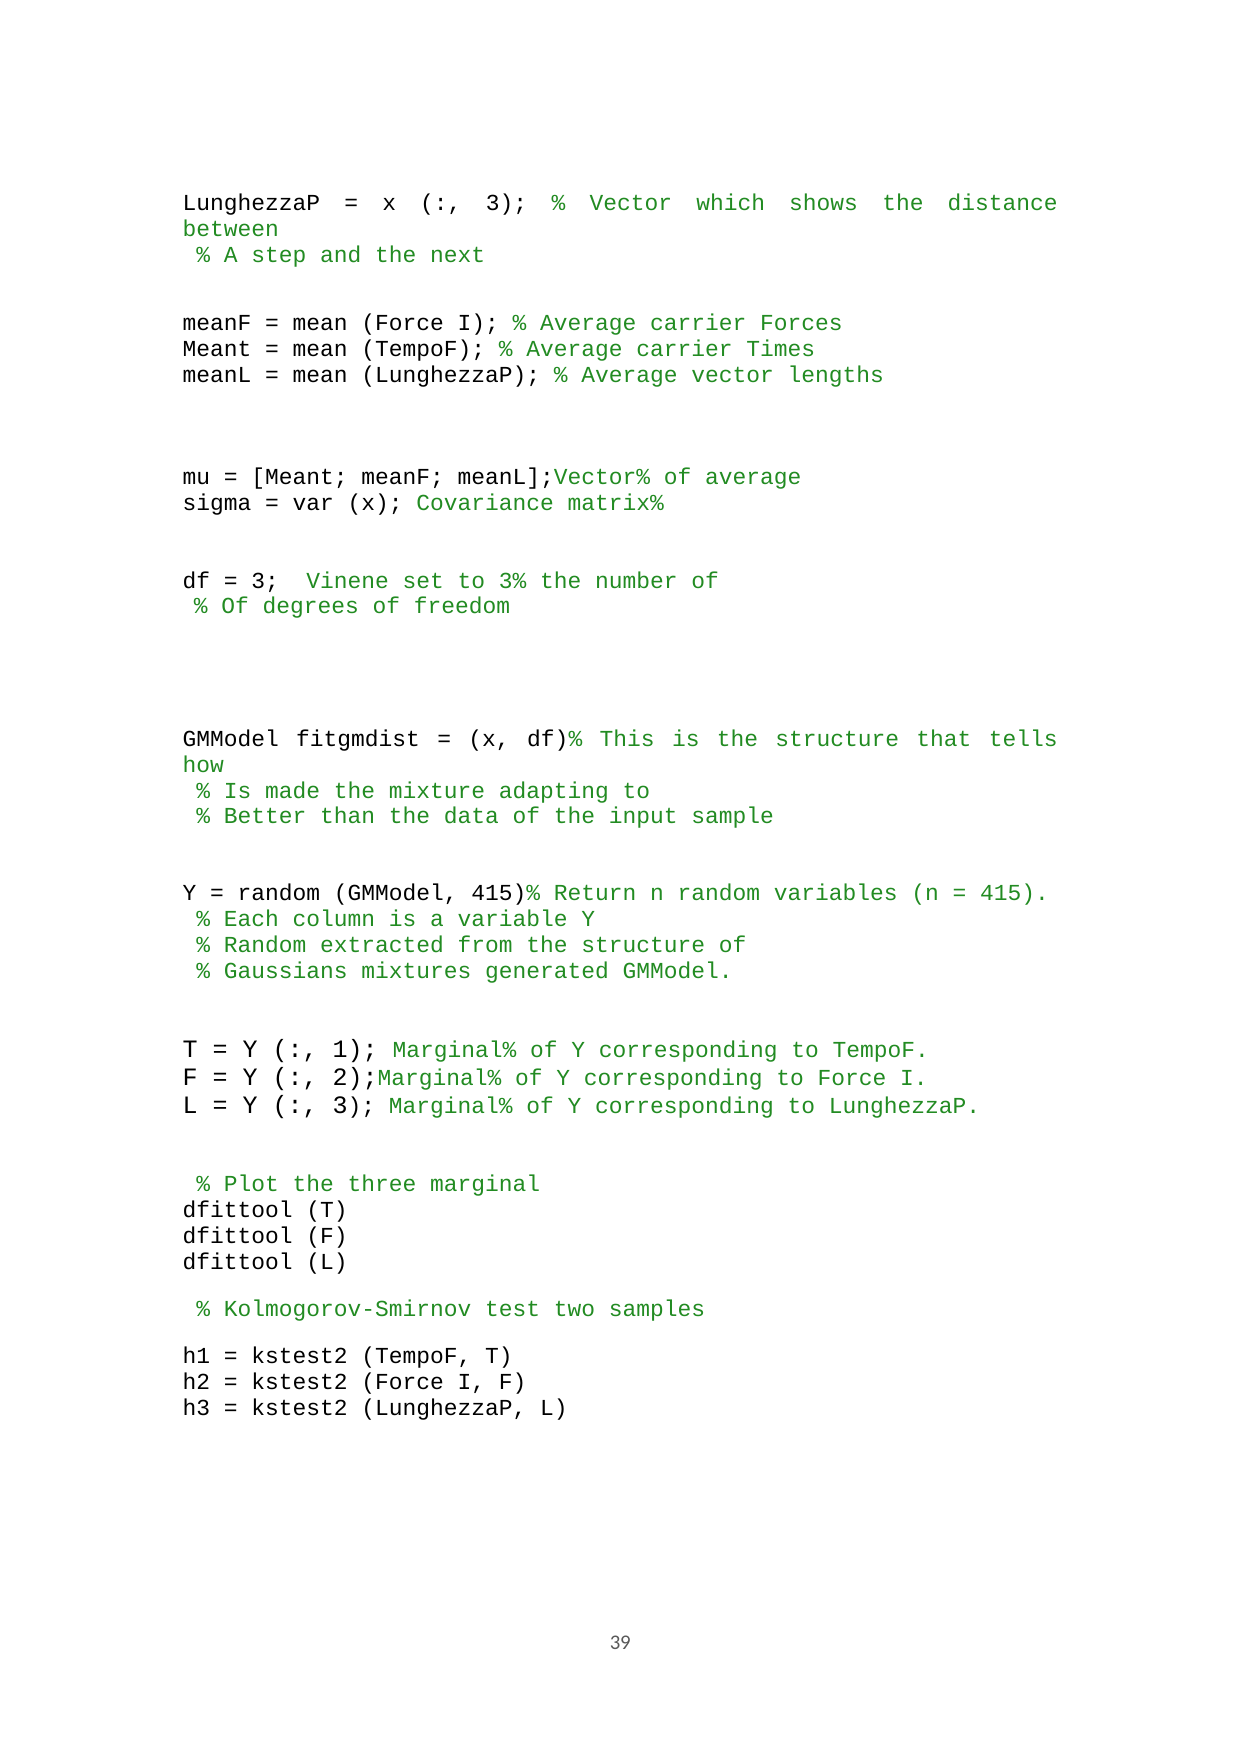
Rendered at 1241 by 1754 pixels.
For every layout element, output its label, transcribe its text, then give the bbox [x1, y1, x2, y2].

text % Gaussians mixtures generated GMModel. [182, 959, 1058, 985]
text % Kolmogorov-Smirnov test two samples [182, 1298, 1058, 1323]
text % Better than the data of the input sample [182, 805, 1058, 831]
text LunghezzaP = x (:, 3); % Vector which shows the distance between [182, 191, 1058, 243]
text % Of degrees of freedom [182, 595, 1058, 621]
text mu = [Meant; meanF; meanL]; Vector% of average [182, 466, 1058, 492]
text F = Y (:, 2); Marginal% of Y corresponding to Force I. [182, 1064, 1058, 1093]
text % Is made the mixture adapting to [182, 779, 1058, 805]
text h2 = kstest2 (Force I, F) [182, 1371, 1058, 1397]
text h1 = kstest2 (TempoF, T) [182, 1345, 1058, 1371]
text % Plot the three marginal [182, 1173, 1058, 1198]
text % A step and the next [182, 243, 1058, 269]
text GMModel fitgmdist = (x, df)% This is the structure that tells how [182, 727, 1058, 779]
text h3 = kstest2 (LunghezzaP, L) [182, 1397, 1058, 1423]
text Meant = mean (TempoF); % Average carrier Times [182, 338, 1058, 363]
text df = 3; Vinene set to 3% the number of [182, 569, 1058, 595]
text % Random extracted from the structure of [182, 933, 1058, 959]
text T = Y (:, 1); Marginal% of Y corresponding to TempoF. [182, 1036, 1058, 1064]
text dfittool (T) [182, 1198, 1058, 1224]
text sigma = var (x); Covariance matrix% [182, 492, 1058, 518]
text Y = random (GMModel, 415)% Return n random variables (n = 415). [182, 882, 1058, 908]
text L = Y (:, 3); Marginal% of Y corresponding to LunghezzaP. [182, 1093, 1058, 1121]
text meanL = mean (LunghezzaP); % Average vector lengths [182, 363, 1058, 389]
text dfittool (L) [182, 1250, 1058, 1276]
text dfittool (F) [182, 1224, 1058, 1250]
text % Each column is a variable Y [182, 908, 1058, 933]
text meanF = mean (Force I); % Average carrier Forces [182, 312, 1058, 338]
